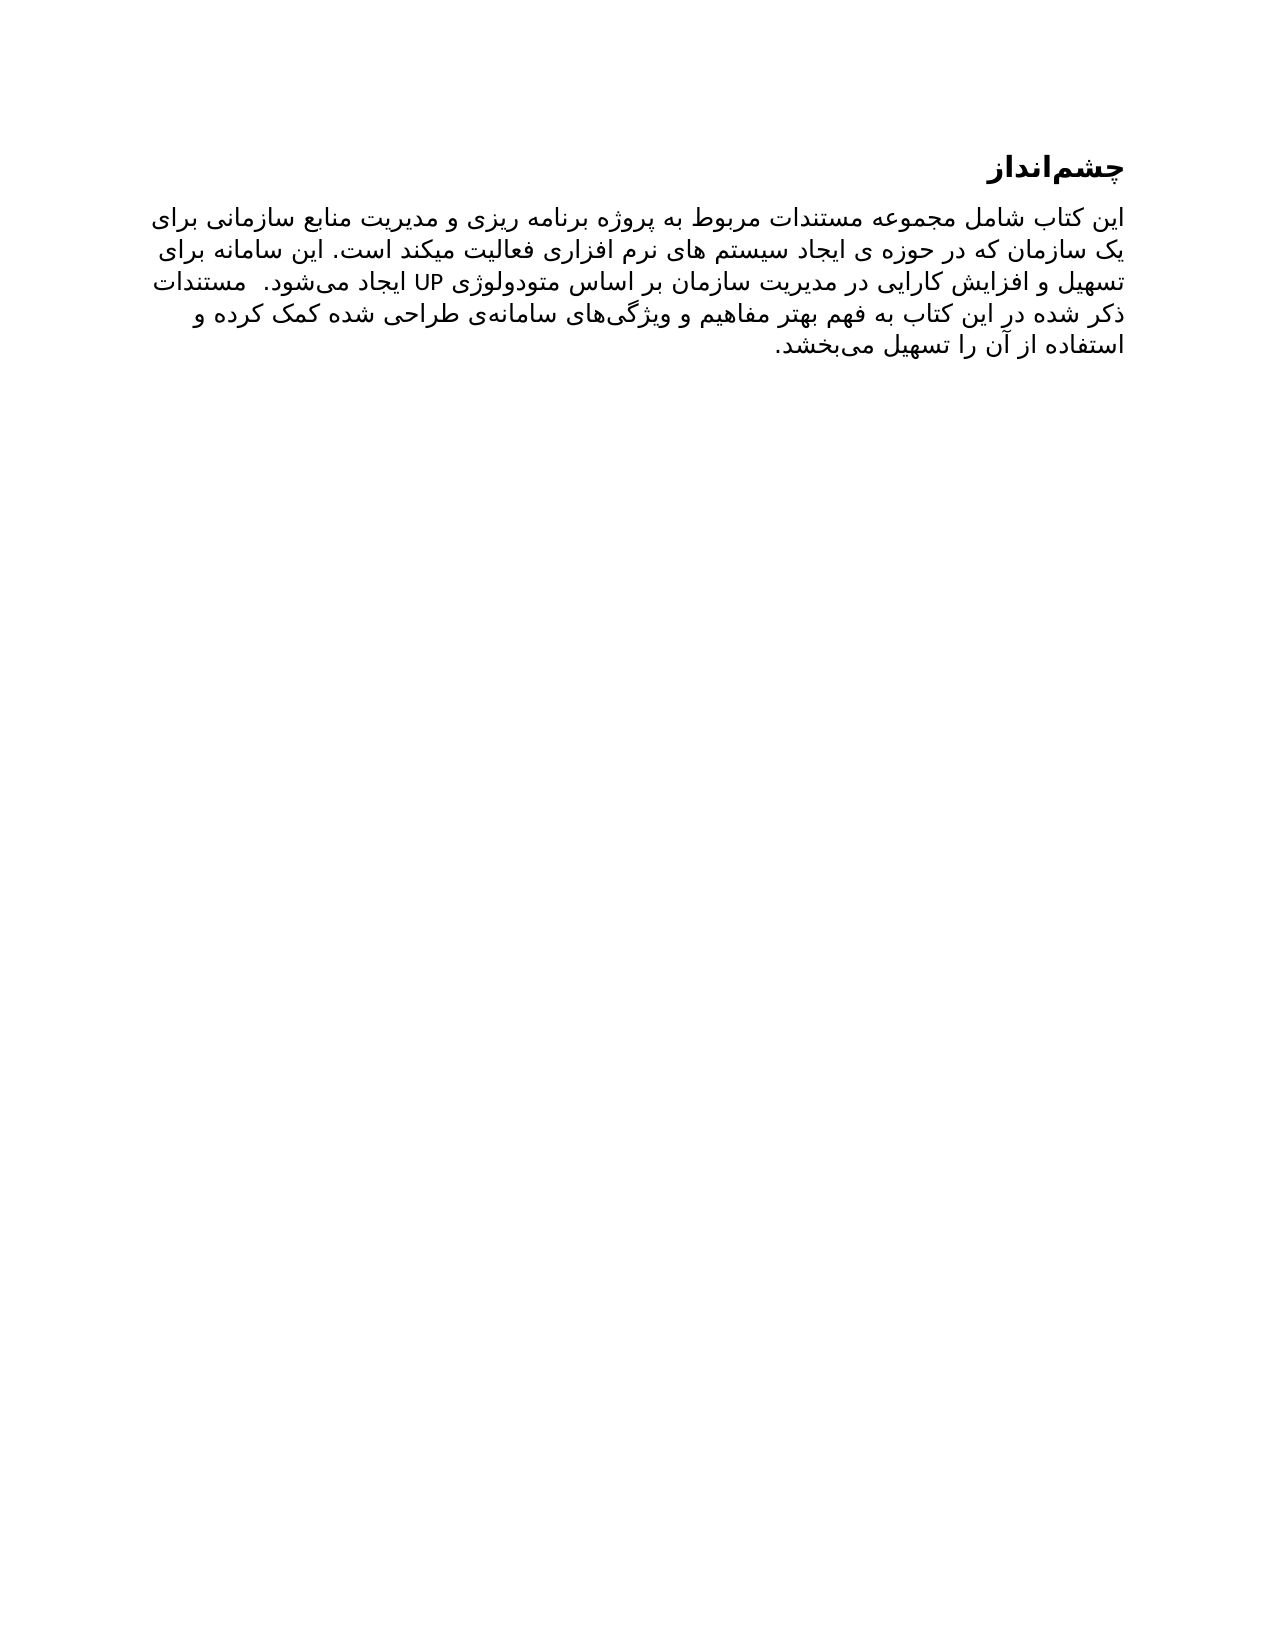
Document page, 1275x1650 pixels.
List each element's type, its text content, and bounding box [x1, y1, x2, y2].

text چشم‌انداز [150, 150, 1125, 184]
text این کتاب شامل مجموعه مستندات مربوط به پروژه برنامه ریزی و مدیریت منابع سازمانی برای یک سازمان که در حوزه ی ایجاد سیستم های نرم افزاری فعالیت میکند است. این سامانه برای تسهیل و افزایش کارایی در مدیریت سازمان بر اساس متودولوژی UP ایجاد می‌شود. مستندات ذکر شده در این کتاب به فهم بهتر مفاهیم و ویژگی‌های سامانه‌ی طراحی شده کمک کرده و استفاده از آن را تسهیل می‌بخشد. [150, 203, 1125, 360]
